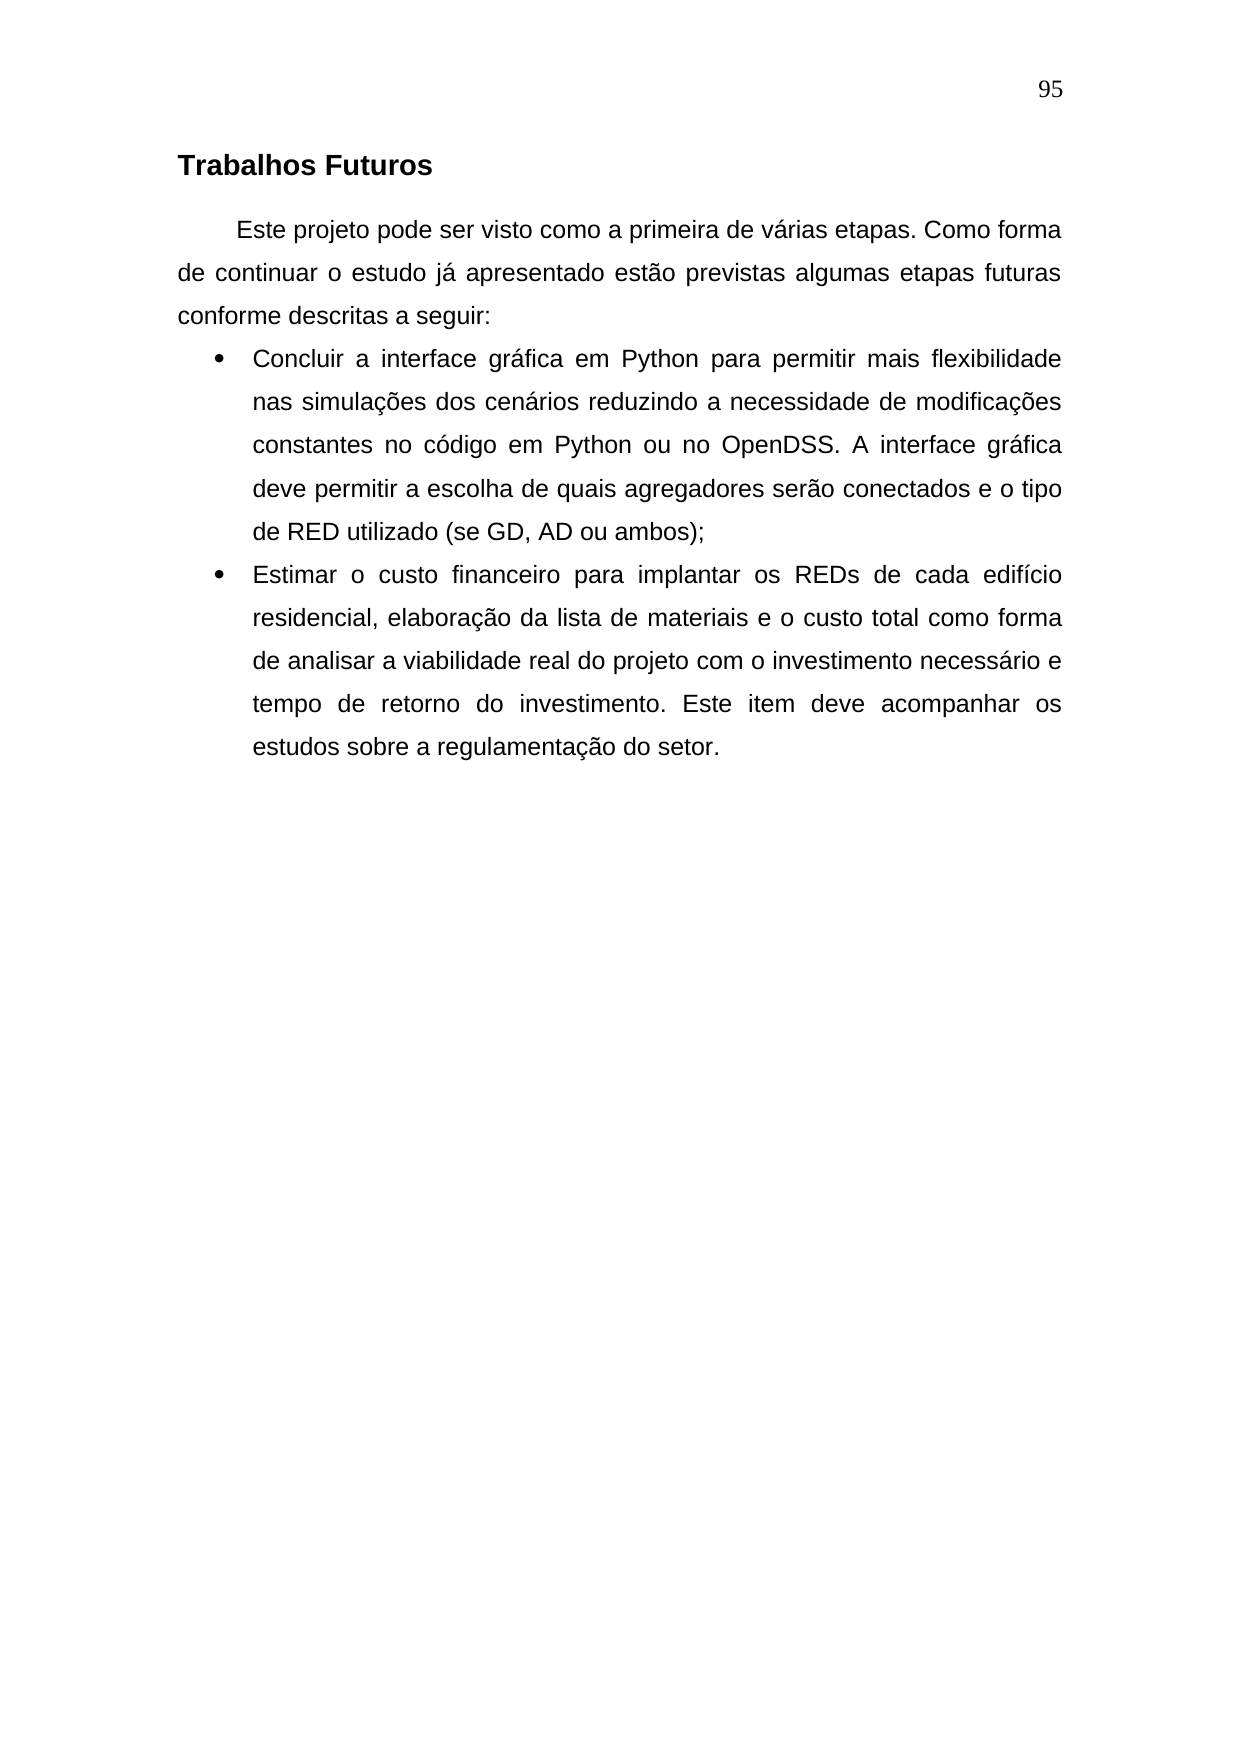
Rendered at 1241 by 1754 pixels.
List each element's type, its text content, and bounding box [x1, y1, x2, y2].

list Estimar o custo financeiro para implantar os REDs de cada edifício residencial, elaboração da lista de materiais e o custo total como forma de analisar a viabilidade real do projeto com o investimento necessário e tempo de retorno do investimento. Este item deve acompanhar os estudos sobre a regulamentação do setor. [215, 560, 1063, 761]
list Concluir a interface gráfica em Python para permitir mais flexibilidade nas simulações dos cenários reduzindo a necessidade de modificações constantes no código em Python ou no OpenDSS. A interface gráfica deve permitir a escolha de quais agregadores serão conectados e o tipo de RED utilizado (se GD, AD ou ambos); [215, 344, 1063, 545]
text Este projeto pode ser visto como a primeira de várias etapas. Como forma de continuar o estudo já apresentado estão previstas algumas etapas futuras conforme descritas a seguir: [177, 215, 1063, 330]
text Trabalhos Futuros [177, 148, 1063, 181]
